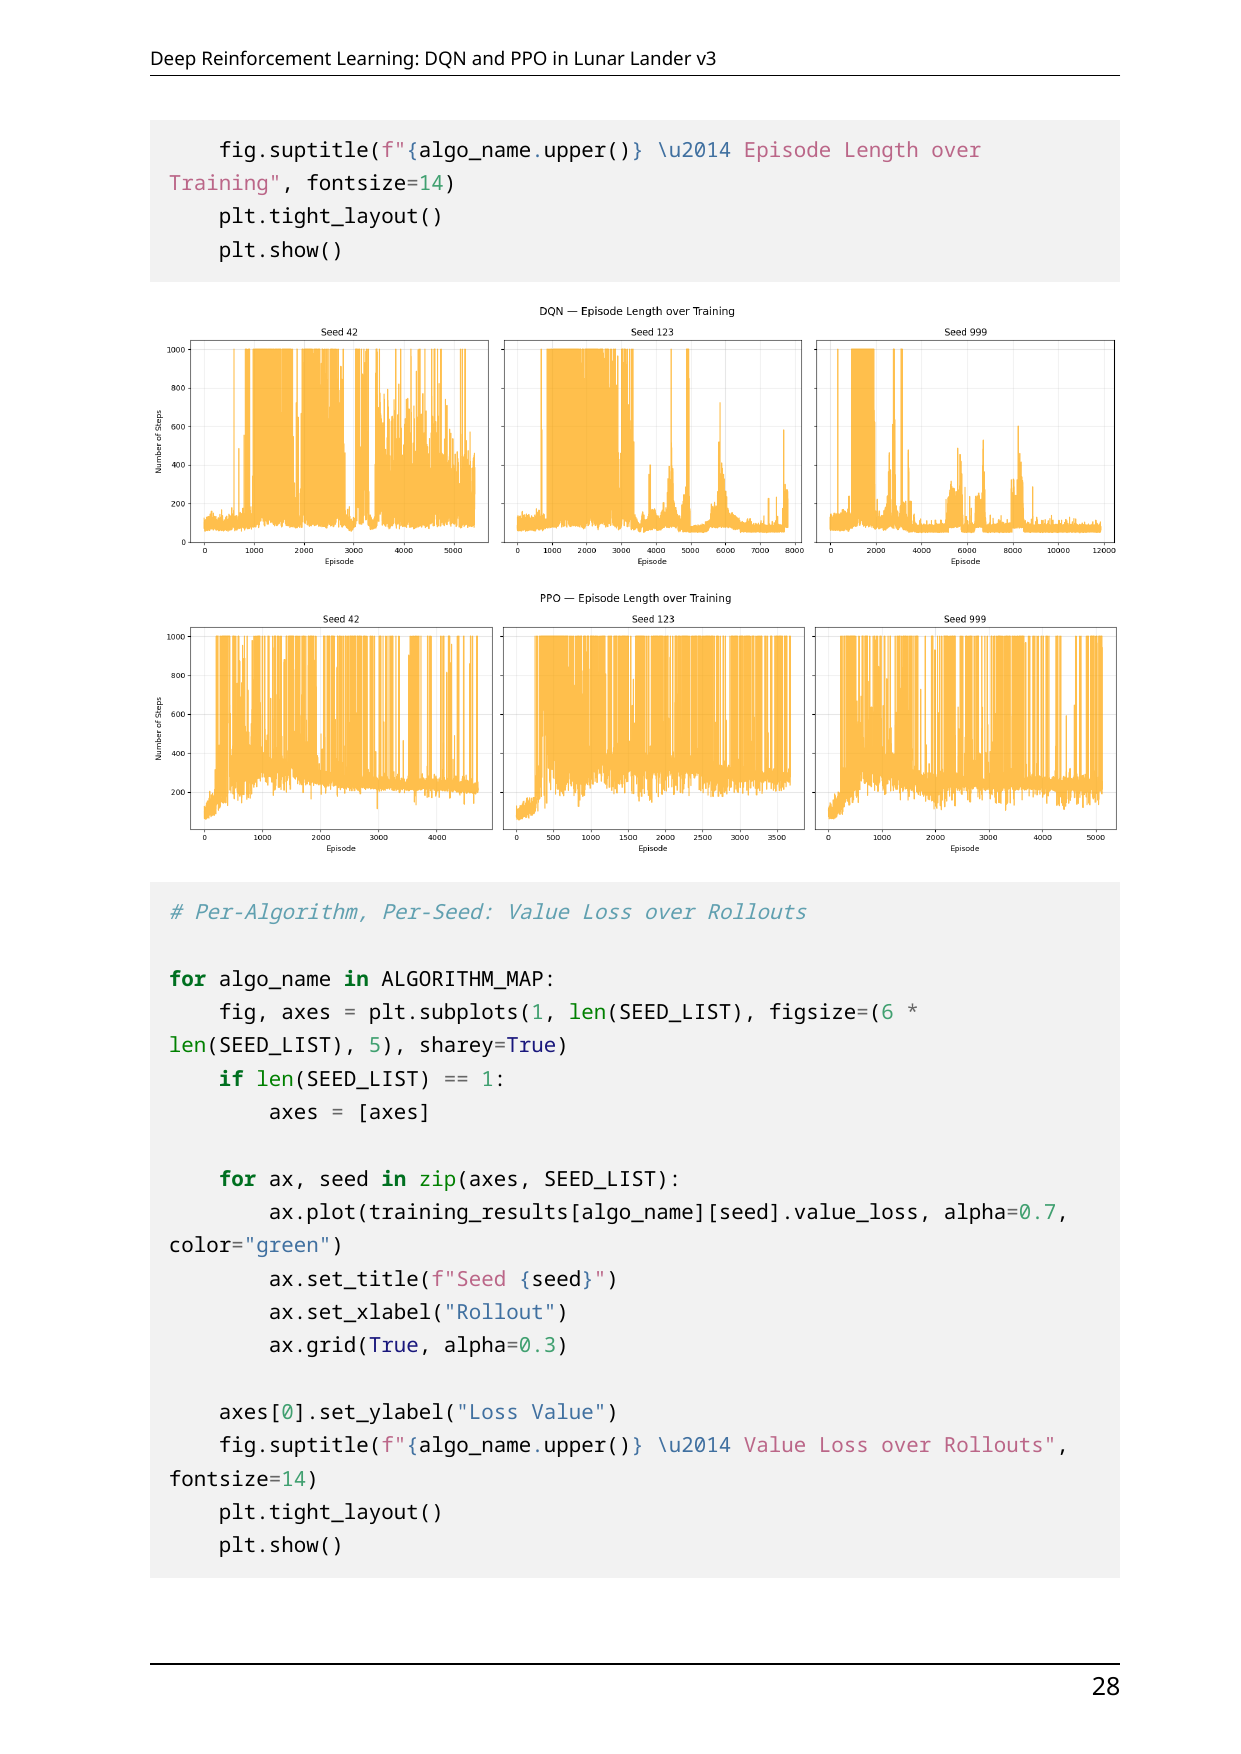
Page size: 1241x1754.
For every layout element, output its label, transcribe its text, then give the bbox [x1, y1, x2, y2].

picture [150, 301, 1121, 571]
text # Per-Algorithm, Per-Seed: Value Loss over Rollouts for algo_name in ALGORITHM_MAP: fig, axes = plt.subplots(1, len(SEED_LIST), figsize=(6 * len(SEED_LIST), 5), sharey=True) if len(SEED_LIST) == 1: axes = [axes] for ax, seed in zip(axes, SEED_LIST): ax.plot(training_results[algo_name][seed].value_loss, alpha=0.7, color="green") ax.set_title(f"Seed {seed}") ax.set_xlabel("Rollout") ax.grid(True, alpha=0.3) axes[0].set_ylabel("Loss Value") fig.suptitle(f"{algo_name.upper()} \u2014 Value Loss over Rollouts", fontsize=14) plt.tight_layout() plt.show() [150, 882, 1120, 1578]
picture [150, 589, 1121, 858]
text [150, 120, 1120, 282]
